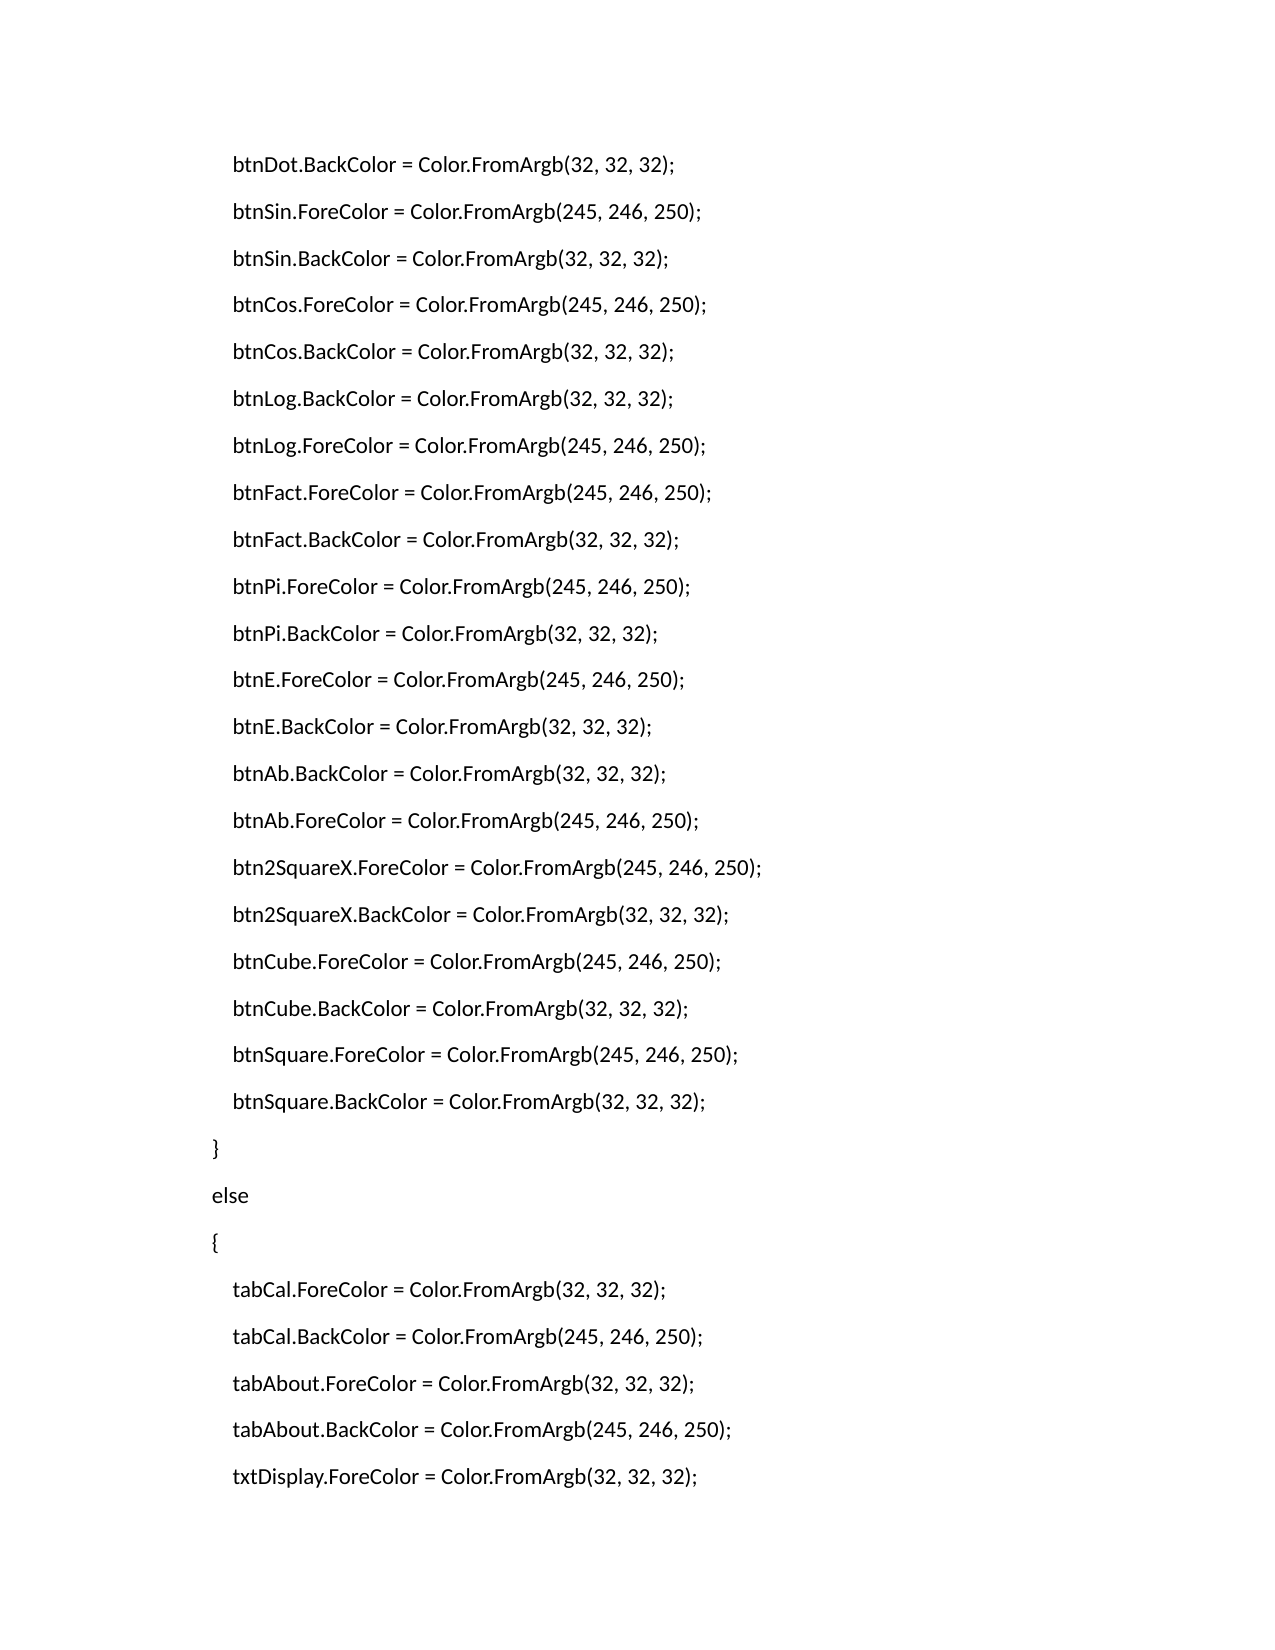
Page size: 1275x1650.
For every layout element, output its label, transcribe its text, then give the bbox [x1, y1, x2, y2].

text btnCube.ForeColor = Color.FromArgb(245, 246, 250); [150, 947, 1125, 975]
text else [150, 1181, 1125, 1209]
text btnPi.BackColor = Color.FromArgb(32, 32, 32); [150, 619, 1125, 647]
text btnSquare.BackColor = Color.FromArgb(32, 32, 32); [150, 1087, 1125, 1116]
text btnCos.BackColor = Color.FromArgb(32, 32, 32); [150, 337, 1125, 366]
text } [150, 1134, 1125, 1162]
text btnSin.BackColor = Color.FromArgb(32, 32, 32); [150, 244, 1125, 272]
text btnPi.ForeColor = Color.FromArgb(245, 246, 250); [150, 572, 1125, 600]
text btnFact.ForeColor = Color.FromArgb(245, 246, 250); [150, 478, 1125, 506]
text btnSin.ForeColor = Color.FromArgb(245, 246, 250); [150, 197, 1125, 225]
text btnDot.BackColor = Color.FromArgb(32, 32, 32); [150, 150, 1125, 178]
text tabAbout.BackColor = Color.FromArgb(245, 246, 250); [150, 1416, 1125, 1444]
text btn2SquareX.ForeColor = Color.FromArgb(245, 246, 250); [150, 853, 1125, 881]
text btnE.ForeColor = Color.FromArgb(245, 246, 250); [150, 666, 1125, 694]
text btn2SquareX.BackColor = Color.FromArgb(32, 32, 32); [150, 900, 1125, 928]
text btnLog.BackColor = Color.FromArgb(32, 32, 32); [150, 384, 1125, 412]
text btnAb.BackColor = Color.FromArgb(32, 32, 32); [150, 759, 1125, 787]
text { [150, 1228, 1125, 1256]
text tabCal.ForeColor = Color.FromArgb(32, 32, 32); [150, 1275, 1125, 1303]
text btnSquare.ForeColor = Color.FromArgb(245, 246, 250); [150, 1041, 1125, 1069]
text tabCal.BackColor = Color.FromArgb(245, 246, 250); [150, 1322, 1125, 1350]
text btnCos.ForeColor = Color.FromArgb(245, 246, 250); [150, 291, 1125, 319]
text btnCube.BackColor = Color.FromArgb(32, 32, 32); [150, 994, 1125, 1022]
text btnLog.ForeColor = Color.FromArgb(245, 246, 250); [150, 431, 1125, 459]
text tabAbout.ForeColor = Color.FromArgb(32, 32, 32); [150, 1369, 1125, 1397]
text txtDisplay.ForeColor = Color.FromArgb(32, 32, 32); [150, 1462, 1125, 1491]
text btnAb.ForeColor = Color.FromArgb(245, 246, 250); [150, 806, 1125, 834]
text btnE.BackColor = Color.FromArgb(32, 32, 32); [150, 712, 1125, 741]
text btnFact.BackColor = Color.FromArgb(32, 32, 32); [150, 525, 1125, 553]
